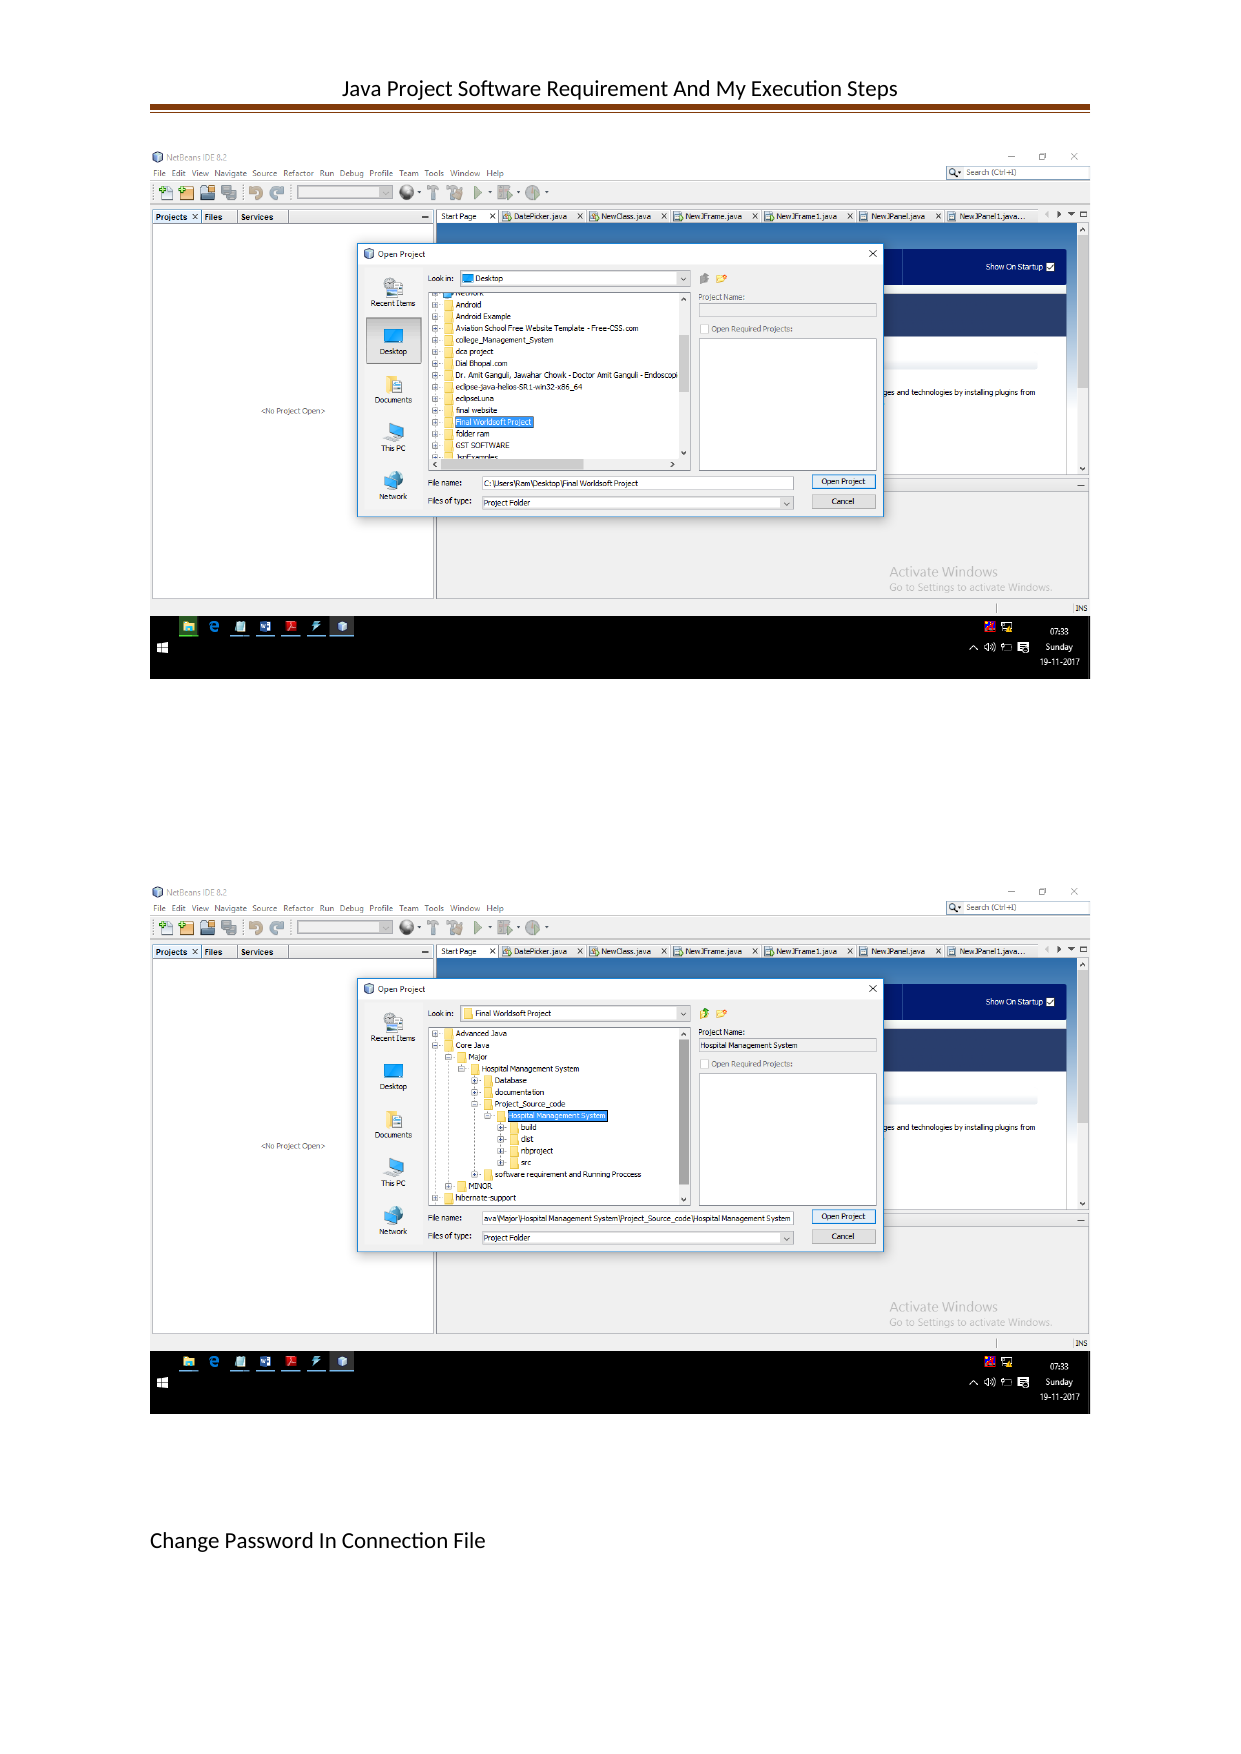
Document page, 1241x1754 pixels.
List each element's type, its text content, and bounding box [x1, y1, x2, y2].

text Change Password In Connection File [150, 1526, 1090, 1554]
picture [150, 150, 1091, 679]
picture [150, 885, 1091, 1414]
